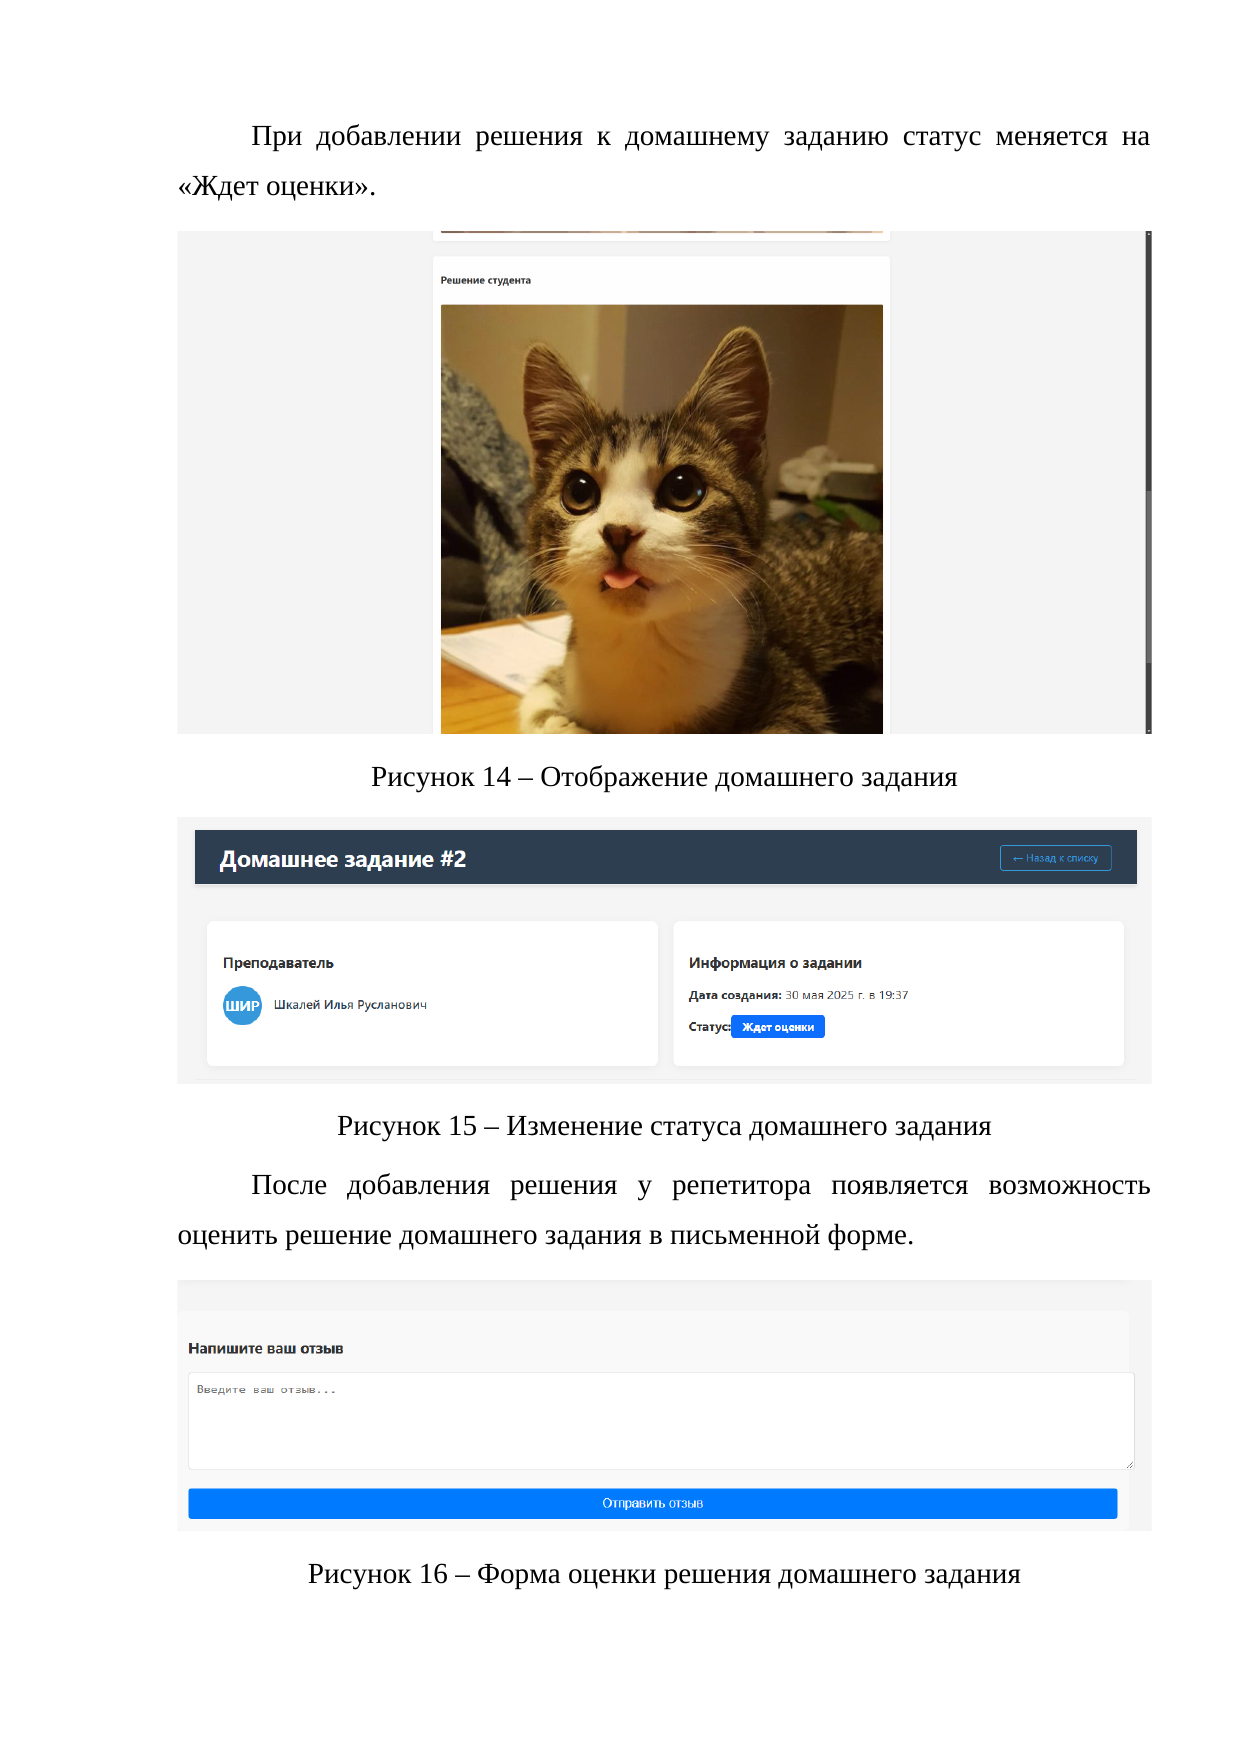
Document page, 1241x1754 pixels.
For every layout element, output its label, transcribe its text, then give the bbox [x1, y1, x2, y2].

text При добавлении решения к домашнему заданию статус меняется на «Ждет оценки». [177, 118, 1152, 202]
text После добавления решения у репетитора появляется возможность оценить решение домашнего задания в письменной форме. [177, 1167, 1152, 1251]
picture [177, 1280, 1152, 1531]
picture [177, 817, 1152, 1084]
text Рисунок 15 – Изменение статуса домашнего задания [177, 1108, 1152, 1142]
picture [177, 231, 1152, 734]
text Рисунок 14 – Отображение домашнего задания [177, 759, 1152, 793]
text Рисунок 16 – Форма оценки решения домашнего задания [177, 1556, 1152, 1589]
